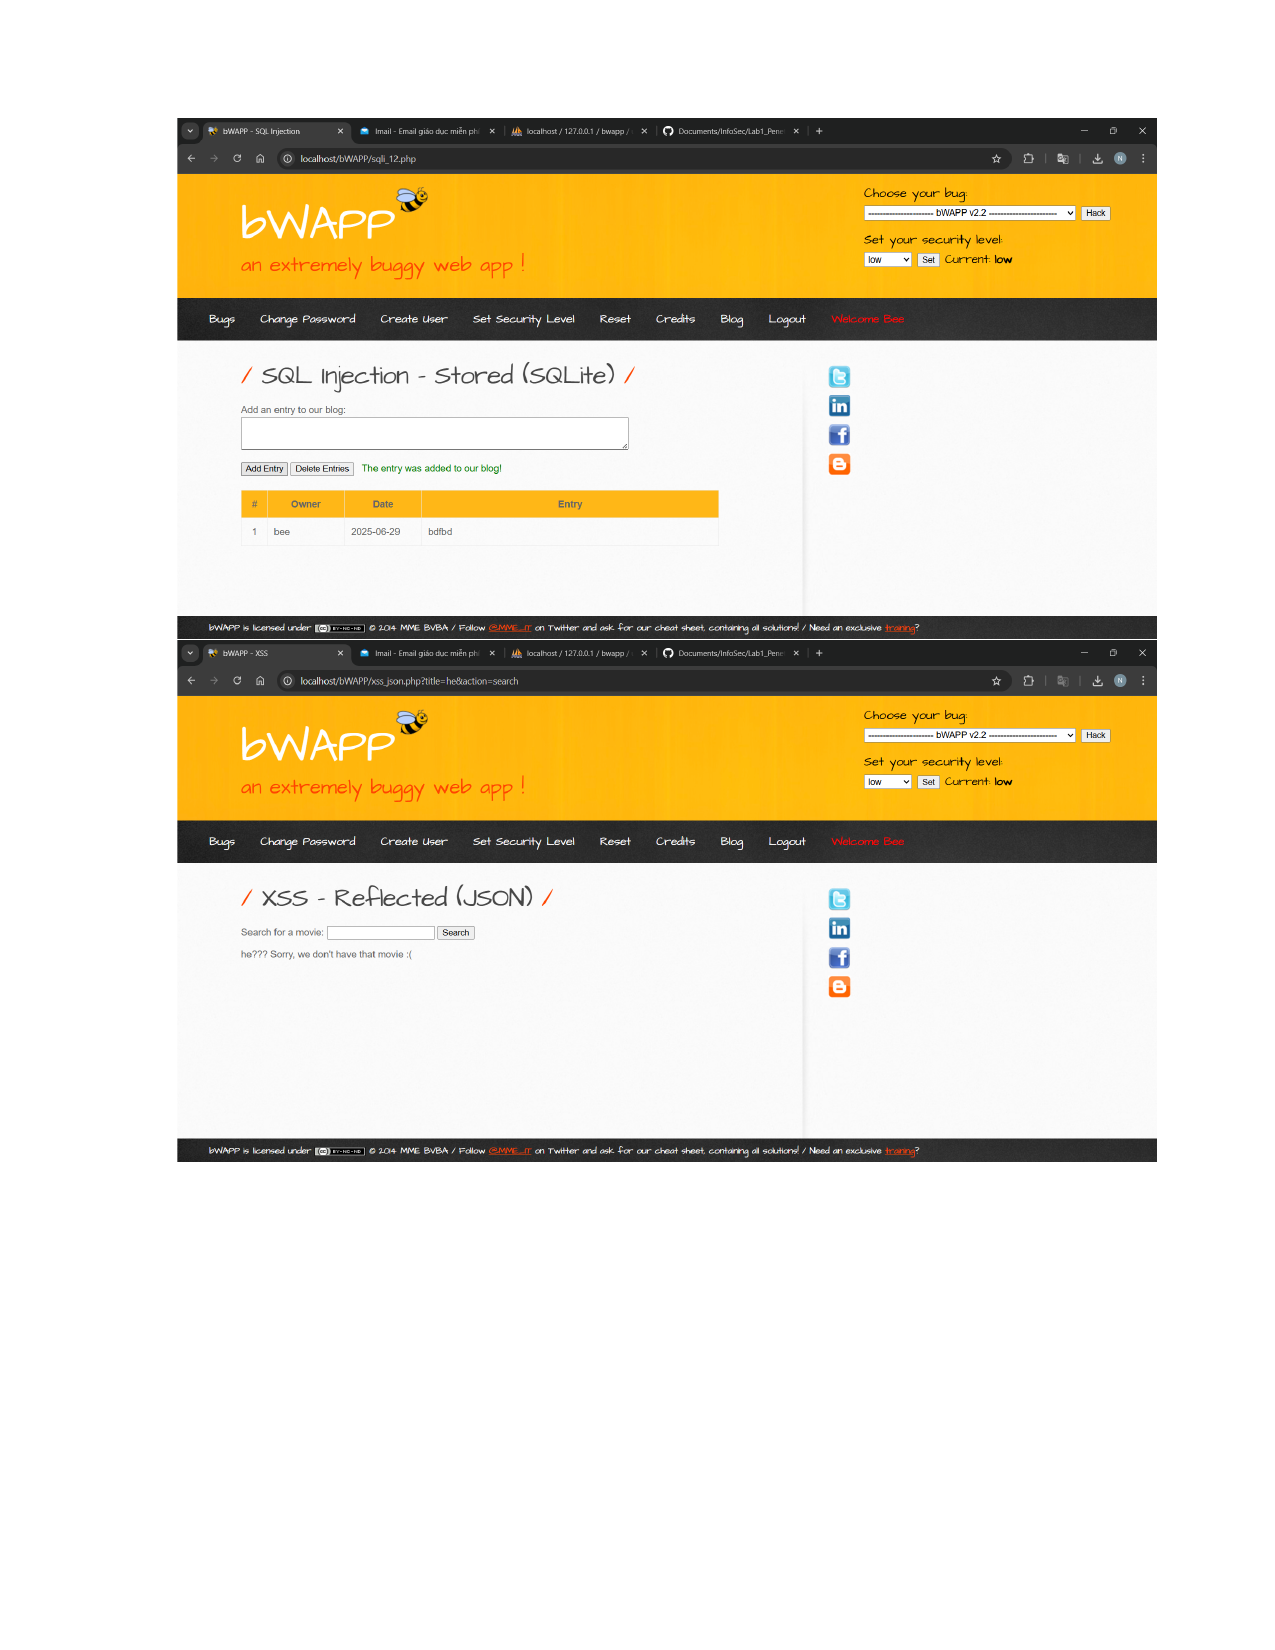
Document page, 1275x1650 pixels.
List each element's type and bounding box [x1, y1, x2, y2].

picture [177, 118, 1157, 639]
picture [177, 640, 1157, 1162]
